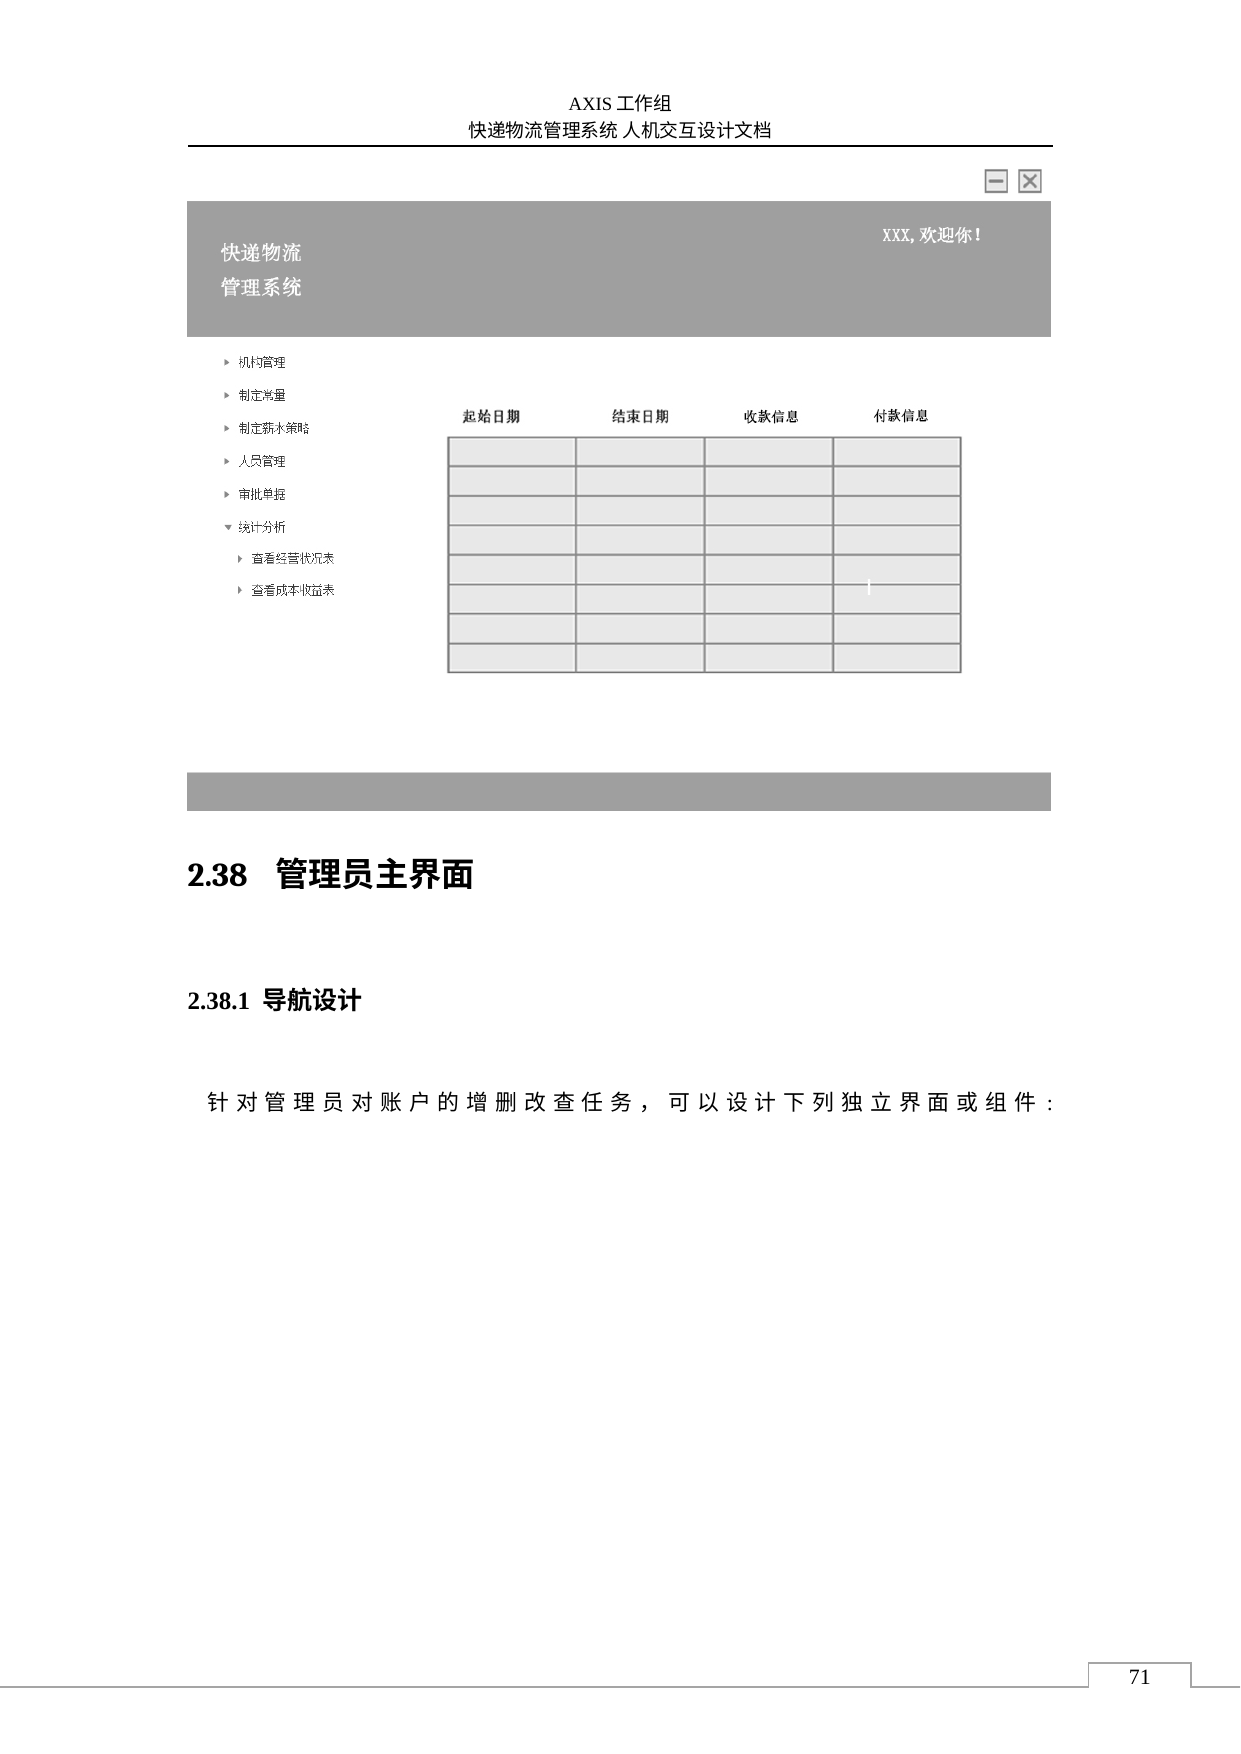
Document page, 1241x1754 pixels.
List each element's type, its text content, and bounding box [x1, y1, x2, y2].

subtitle 导航设计 [187, 966, 1053, 1031]
picture [187, 161, 1051, 811]
subtitle 管理员主界面 [187, 839, 1053, 904]
text 针对管理员对账户的增删改查任务，可以设计下列独立界面或组件: [187, 1085, 1053, 1117]
